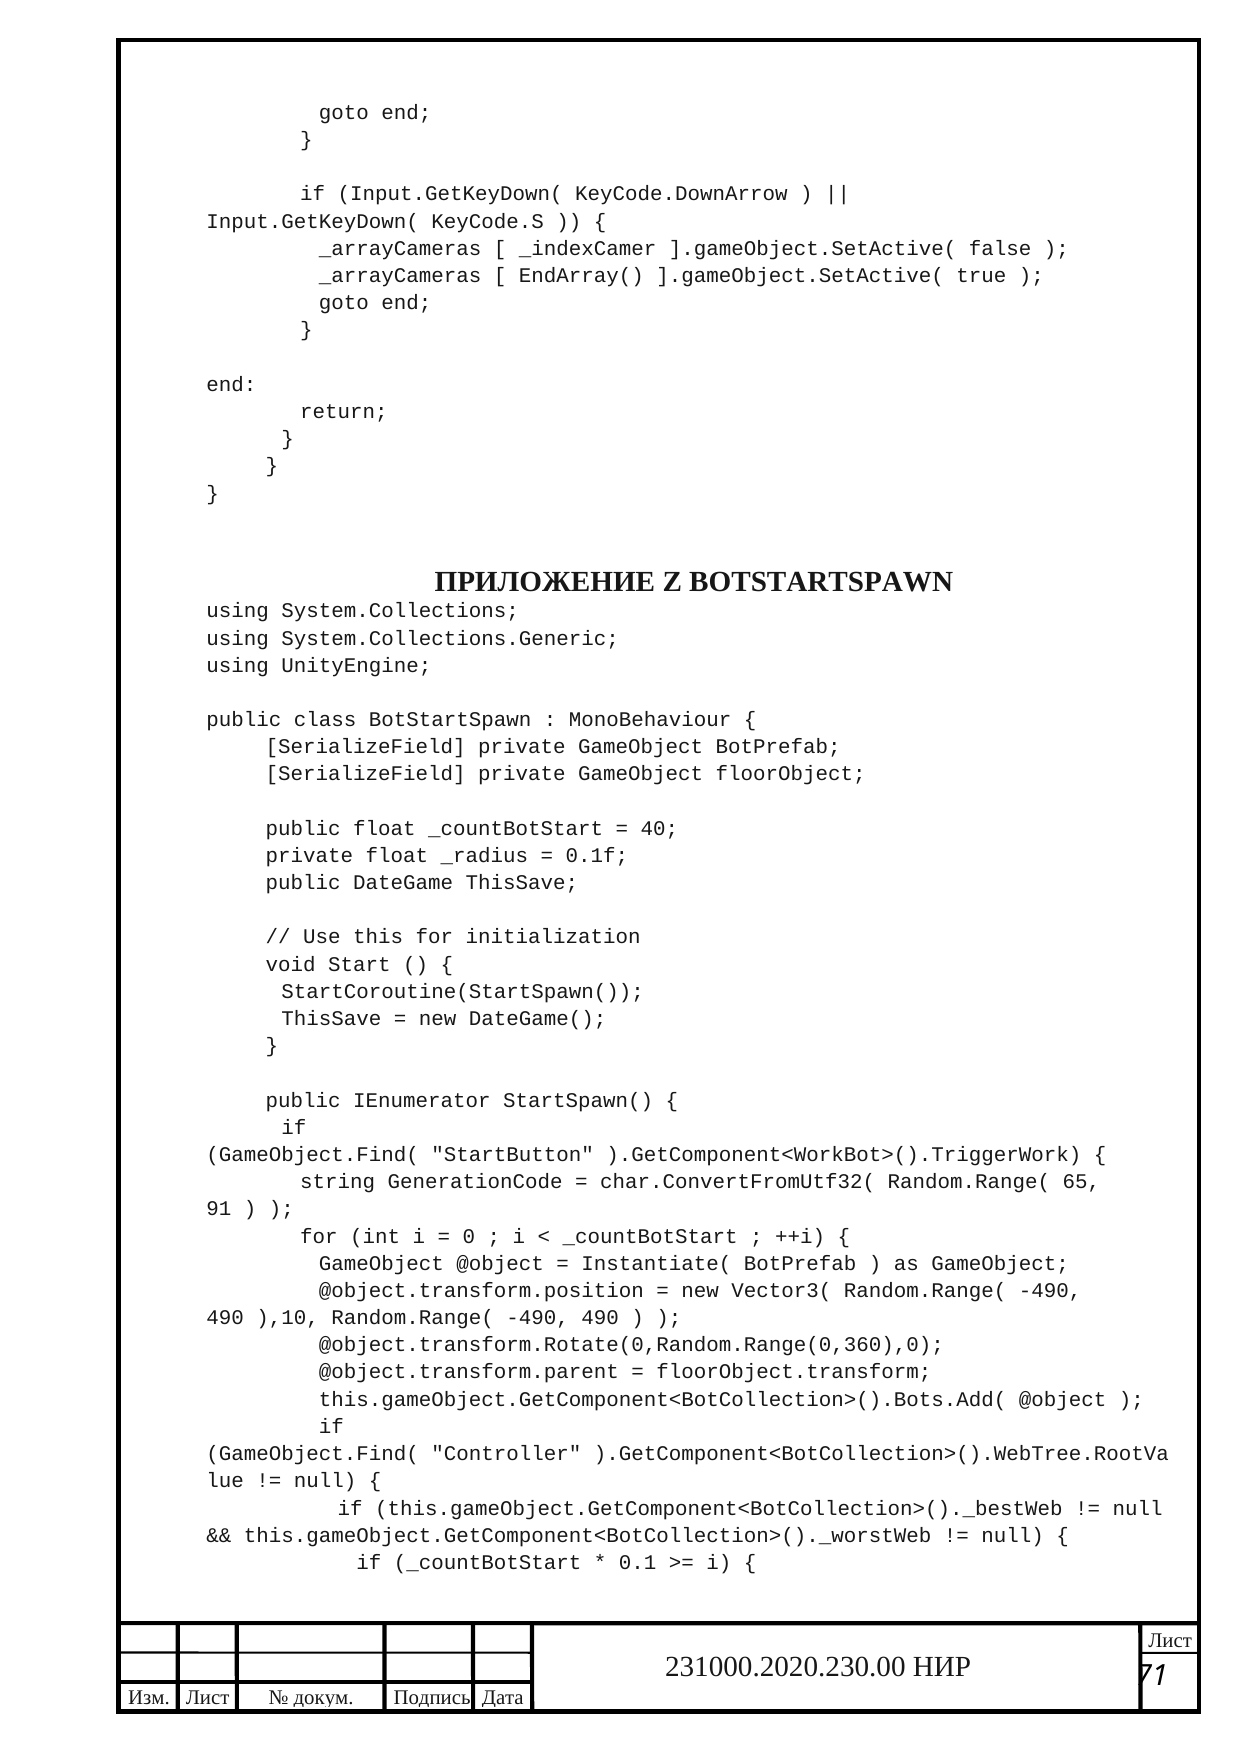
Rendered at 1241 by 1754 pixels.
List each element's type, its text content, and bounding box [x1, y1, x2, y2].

text goto end; [206, 292, 1181, 316]
text } [206, 482, 1181, 506]
text [SerializeField] private GameObject BotPrefab; [206, 736, 1181, 760]
text if (GameObject.Find( "Controller" ).GetComponent<BotCollection>().WebTree.RootValue != null) { [206, 1416, 1181, 1494]
text public class BotStartSpawn : MonoBehaviour { [206, 709, 1181, 733]
subtitle ПРИЛОЖЕНИЕ Z BOTSTARTSPAWN [206, 564, 1181, 598]
text if (GameObject.Find( "StartButton" ).GetComponent<WorkBot>().TriggerWork) { [206, 1117, 1181, 1168]
text @object.transform.parent = floorObject.transform; [206, 1362, 1181, 1385]
text } [206, 455, 1181, 479]
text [206, 238, 1181, 261]
text void Start () { [206, 954, 1181, 977]
text StartCoroutine(StartSpawn()); [206, 981, 1181, 1004]
text ThisSave = new DateGame(); [206, 1008, 1181, 1032]
text [SerializeField] private GameObject floorObject; [206, 763, 1181, 787]
text public IEnumerator StartSpawn() { [206, 1090, 1181, 1113]
text end: [206, 374, 1181, 397]
text return; [206, 401, 1181, 424]
text @object.transform.Rotate(0,Random.Range(0,360),0); [206, 1334, 1181, 1358]
text if (Input.GetKeyDown( KeyCode.DownArrow ) || Input.GetKeyDown( KeyCode.S )) { [206, 183, 1181, 234]
text this.gameObject.GetComponent<BotCollection>().Bots.Add( @object ); [206, 1389, 1181, 1412]
text } [206, 129, 1181, 153]
text private float _radius = 0.1f; [206, 845, 1181, 869]
text using System.Collections.Generic; [206, 627, 1181, 651]
text string GenerationCode = char.ConvertFromUtf32( Random.Range( 65, 91 ) ); [206, 1171, 1181, 1222]
text if (_countBotStart * 0.1 >= i) { [206, 1552, 1181, 1576]
text public float _countBotStart = 40; [206, 818, 1181, 841]
text @object.transform.position = new Vector3( Random.Range( -490, 490 ),10, Random.Range( -490, 490 ) ); [206, 1280, 1181, 1331]
text using UnityEngine; [206, 655, 1181, 678]
text goto end; [206, 102, 1181, 126]
text if (this.gameObject.GetComponent<BotCollection>()._bestWeb != null && this.gameObject.GetComponent<BotCollection>()._worstWeb != null) { [206, 1497, 1181, 1548]
text _arrayCameras [ EndArray() ].gameObject.SetActive( true ); [206, 265, 1181, 289]
text for (int i = 0 ; i < _countBotStart ; ++i) { [206, 1226, 1181, 1249]
text } [206, 1035, 1181, 1059]
text // Use this for initialization [206, 927, 1181, 950]
text } [206, 319, 1181, 343]
text public DateGame ThisSave; [206, 872, 1181, 896]
text } [206, 428, 1181, 452]
text GameObject @object = Instantiate( BotPrefab ) as GameObject; [206, 1253, 1181, 1276]
text using System.Collections; [206, 600, 1181, 624]
